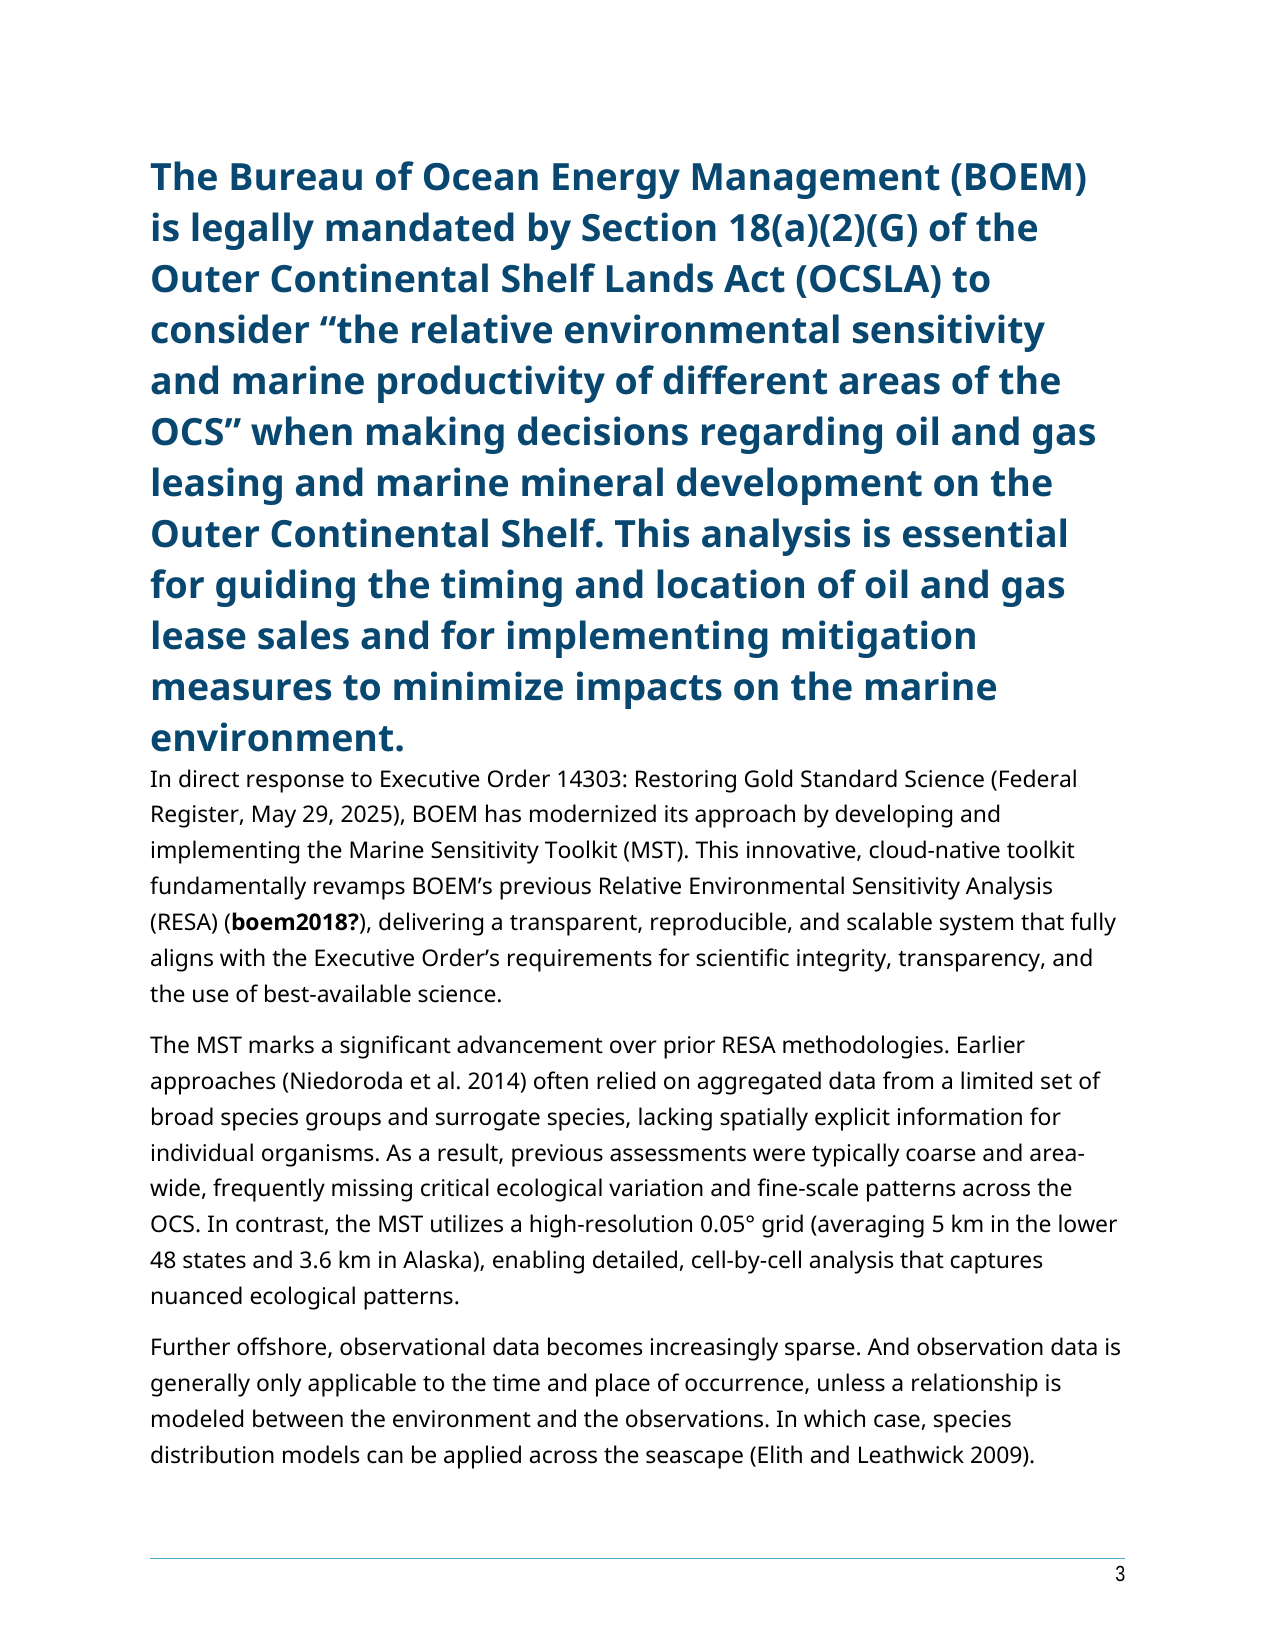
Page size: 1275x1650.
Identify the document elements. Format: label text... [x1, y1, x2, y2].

text Further offshore, observational data becomes increasingly sparse. And observation data is generally only applicable to the time and place of occurrence, unless a relationship is modeled between the environment and the observations. In which case, species distribution models can be applied across the seascape (Elith and Leathwick 2009). [150, 1331, 1125, 1470]
text The MST marks a significant advancement over prior RESA methodologies. Earlier approaches (Niedoroda et al. 2014) often relied on aggregated data from a limited set of broad species groups and surrogate species, lacking spatially explicit information for individual organisms. As a result, previous assessments were typically coarse and area-wide, frequently missing critical ecological variation and fine-scale patterns across the OCS. In contrast, the MST utilizes a high-resolution 0.05° grid (averaging 5 km in the lower 48 states and 3.6 km in Alaska), enabling detailed, cell-by-cell analysis that captures nuanced ecological patterns. [150, 1029, 1125, 1311]
text In direct response to Executive Order 14303: Restoring Gold Standard Science (Federal Register, May 29, 2025), BOEM has modernized its approach by developing and implementing the Marine Sensitivity Toolkit (MST). This innovative, cloud-native toolkit fundamentally revamps BOEM’s previous Relative Environmental Sensitivity Analysis (RESA) (boem2018?), delivering a transparent, reproducible, and scalable system that fully aligns with the Executive Order’s requirements for scientific integrity, transparency, and the use of best-available science. [150, 762, 1125, 1009]
